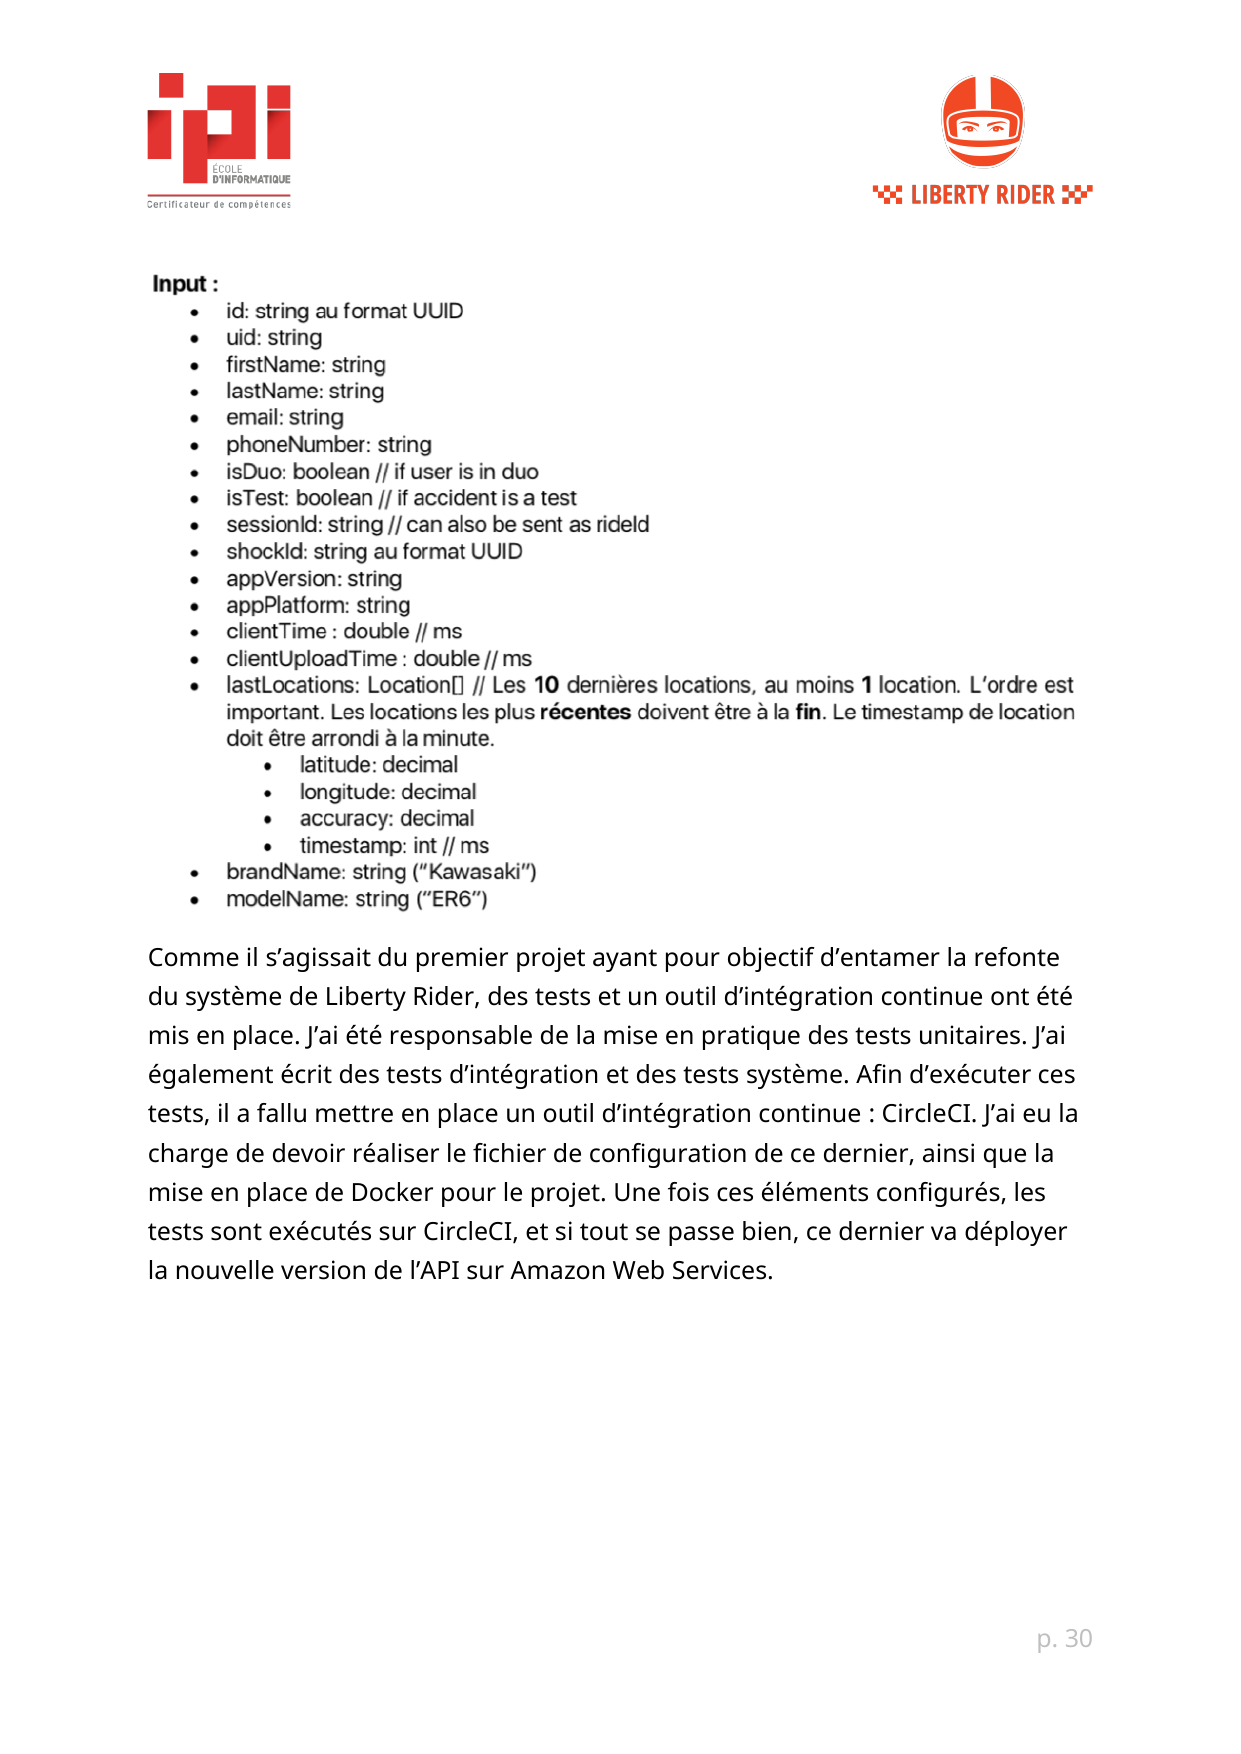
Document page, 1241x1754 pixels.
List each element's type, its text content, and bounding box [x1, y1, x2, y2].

text Comme il s’agissait du premier projet ayant pour objectif d’entamer la refonte du système de Liberty Rider, des tests et un outil d’intégration continue ont été mis en place. J’ai été responsable de la mise en pratique des tests unitaires. J’ai également écrit des tests d’intégration et des tests système. Afin d’exécuter ces tests, il a fallu mettre en place un outil d’intégration continue : CircleCI. J’ai eu la charge de devoir réaliser le fichier de configuration de ce dernier, ainsi que la mise en place de Docker pour le projet. Une fois ces éléments configurés, les tests sont exécutés sur CircleCI, et si tout se passe bien, ce dernier va déployer la nouvelle version de l’API sur Amazon Web Services. [148, 939, 1093, 1287]
picture [147, 272, 1093, 914]
picture [147, 73, 291, 209]
picture [872, 75, 1093, 209]
